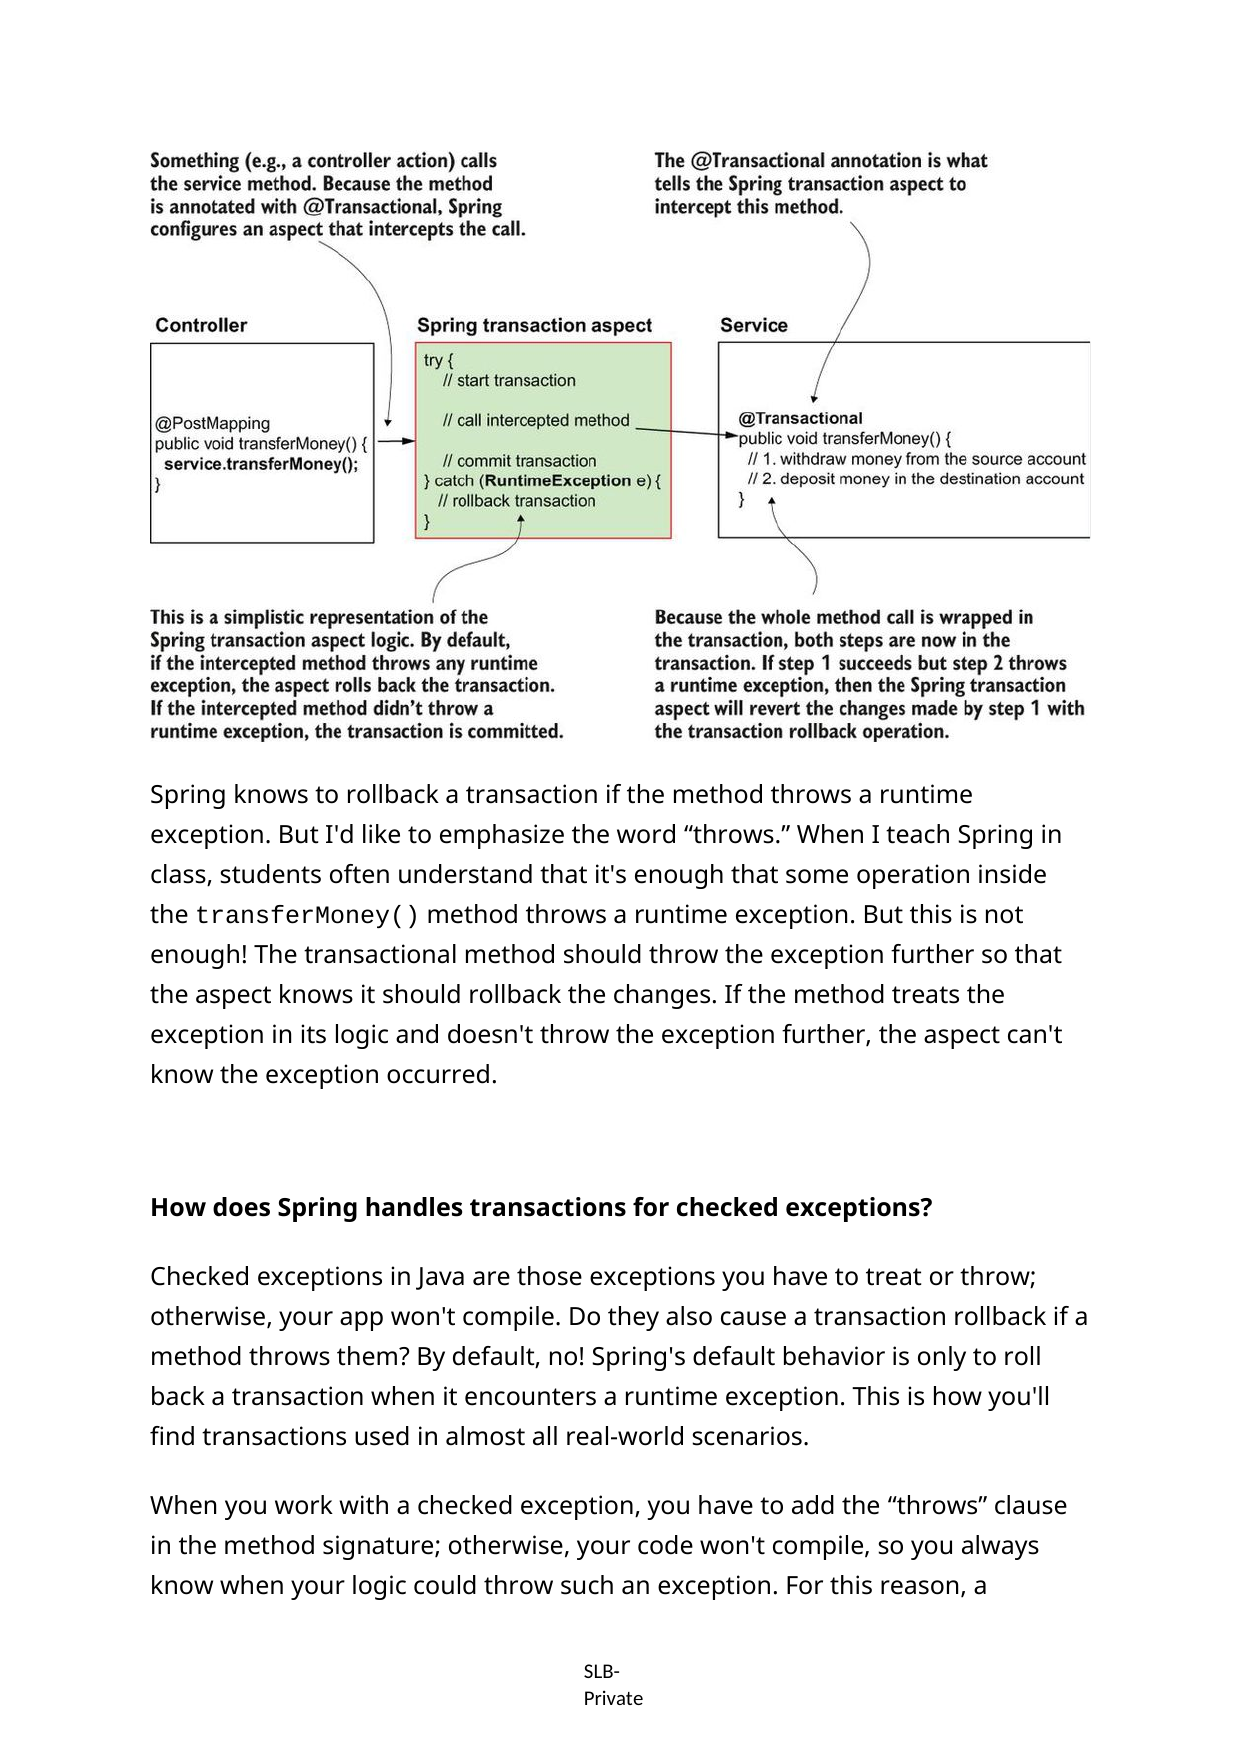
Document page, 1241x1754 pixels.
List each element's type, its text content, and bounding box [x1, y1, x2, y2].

text Spring knows to rollback a transaction if the method throws a runtime exception. But I'd like to emphasize the word “throws.” When I teach Spring in class, students often understand that it's enough that some operation inside the transferMoney() method throws a runtime exception. But this is not enough! The transactional method should throw the exception further so that the aspect knows it should rollback the changes. If the method treats the exception in its logic and doesn't throw the exception further, the aspect can't know the exception occurred. [150, 771, 1090, 1091]
picture [150, 150, 1091, 742]
text How does Spring handles transactions for checked exceptions? [150, 1189, 1090, 1224]
text Checked exceptions in Java are those exceptions you have to treat or throw; otherwise, your app won't compile. Do they also cause a transaction rollback if a method throws them? By default, no! Spring's default behavior is only to roll back a transaction when it encounters a runtime exception. This is how you'll find transactions used in almost all real-world scenarios. [150, 1253, 1090, 1453]
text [150, 1482, 1090, 1602]
